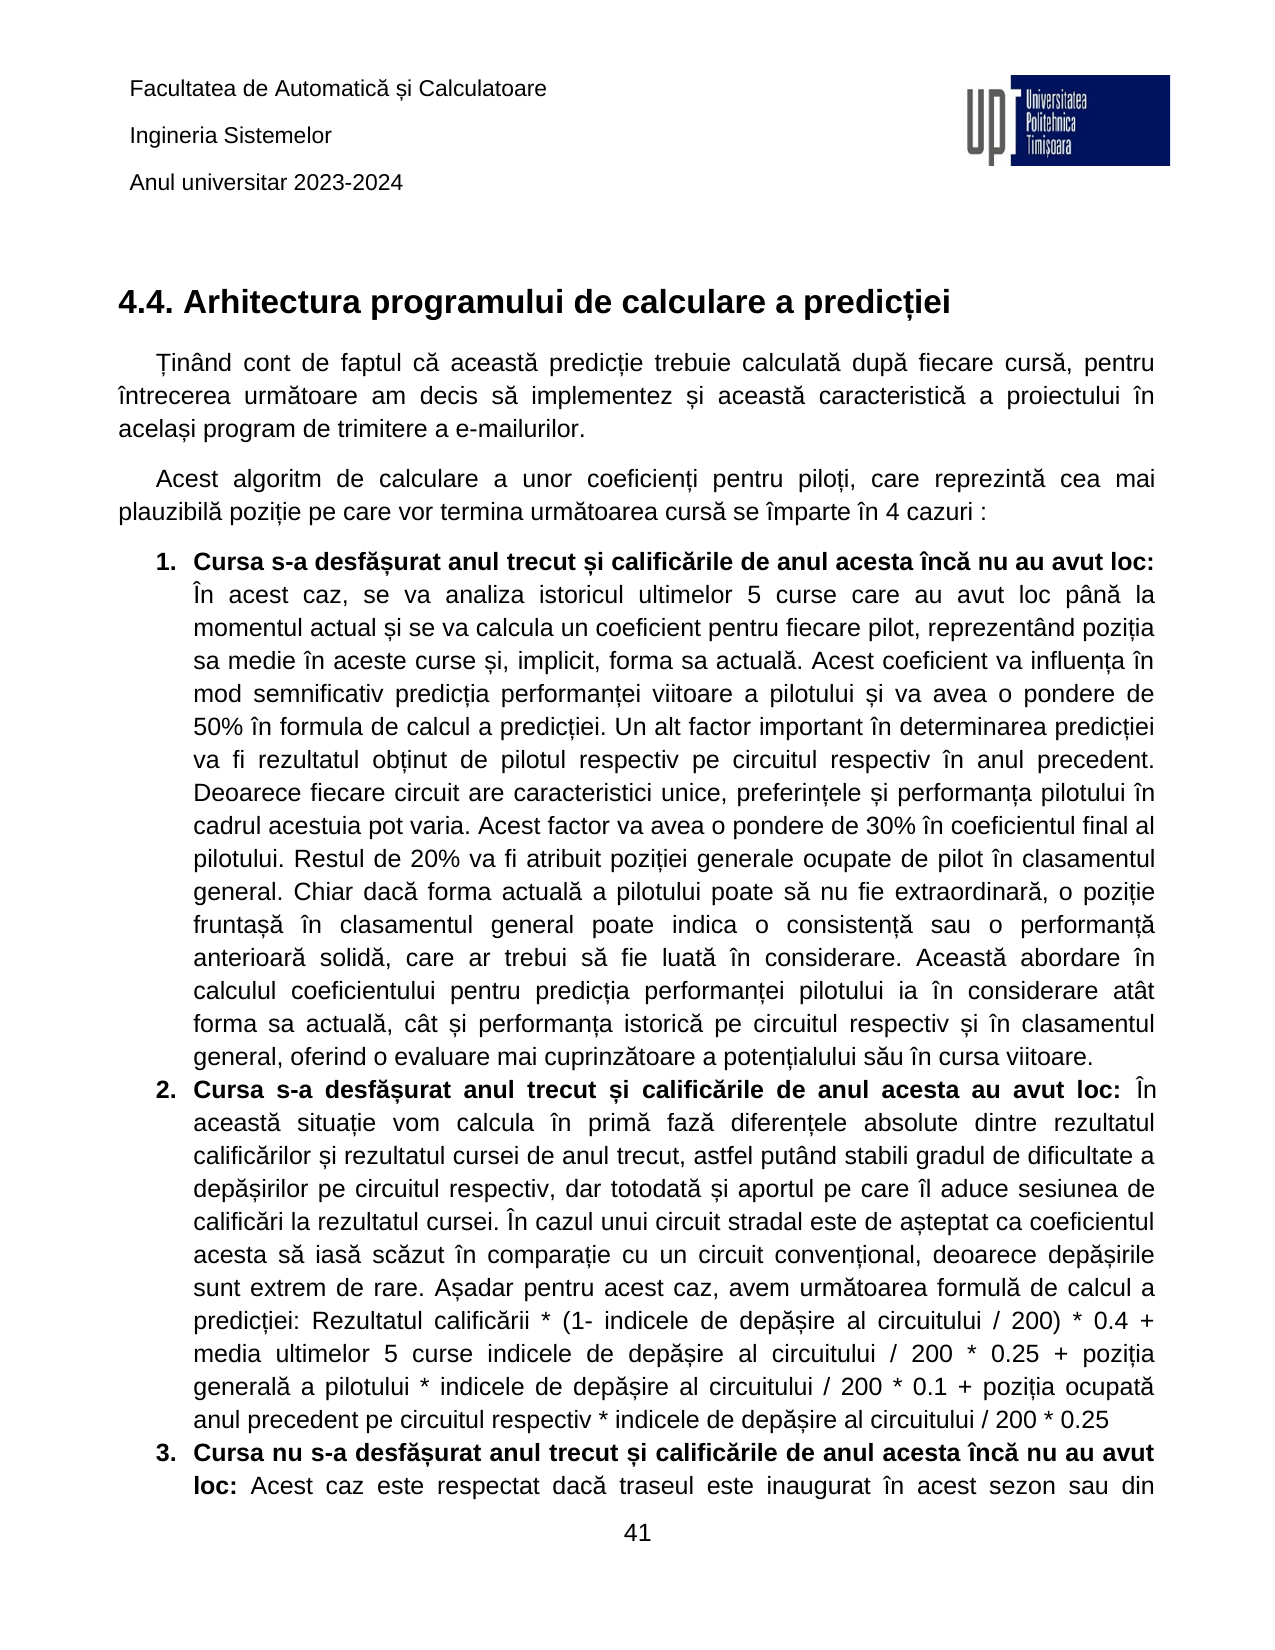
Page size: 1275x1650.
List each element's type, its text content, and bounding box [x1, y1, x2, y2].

text Acest algoritm de calculare a unor coeficienți pentru piloți, care reprezintă cea mai plauzibilă poziție pe care vor termina următoarea cursă se împarte în 4 cazuri : [118, 464, 1157, 526]
subtitle 4.4. Arhitectura programului de calculare a predicției [118, 282, 1157, 321]
list Cursa s-a desfășurat anul trecut și calificările de anul acesta au avut loc: În această situație vom calcula în primă fază diferențele absolute dintre rezultatul calificărilor și rezultatul cursei de anul trecut, astfel putând stabili gradul de dificultate a depășirilor pe circuitul respectiv, dar totodată și aportul pe care îl aduce sesiunea de calificări la rezultatul cursei. În cazul unui circuit stradal este de așteptat ca coeficientul acesta să iasă scăzut în comparație cu un circuit convențional, deoarece depășirile sunt extrem de rare. Așadar pentru acest caz, avem următoarea formulă de calcul a predicției: Rezultatul calificării * (1- indicele de depășire al circuitului / 200) * 0.4 + media ultimelor 5 curse indicele de depășire al circuitului / 200 * 0.25 + poziția generală a pilotului * indicele de depășire al circuitului / 200 * 0.1 + poziția ocupată anul precedent pe circuitul respectiv * indicele de depășire al circuitului / 200 * 0.25 [156, 1075, 1157, 1434]
list Cursa s-a desfășurat anul trecut și calificările de anul acesta încă nu au avut loc: În acest caz, se va analiza istoricul ultimelor 5 curse care au avut loc până la momentul actual și se va calcula un coeficient pentru fiecare pilot, reprezentând poziția sa medie în aceste curse și, implicit, forma sa actuală. Acest coeficient va influența în mod semnificativ predicția performanței viitoare a pilotului și va avea o pondere de 50% în formula de calcul a predicției. Un alt factor important în determinarea predicției va fi rezultatul obținut de pilotul respectiv pe circuitul respectiv în anul precedent. Deoarece fiecare circuit are caracteristici unice, preferințele și performanța pilotului în cadrul acestuia pot varia. Acest factor va avea o pondere de 30% în coeficientul final al pilotului. Restul de 20% va fi atribuit poziției generale ocupate de pilot în clasamentul general. Chiar dacă forma actuală a pilotului poate să nu fie extraordinară, o poziție fruntașă în clasamentul general poate indica o consistență sau o performanță anterioară solidă, care ar trebui să fie luată în considerare. Această abordare în calculul coeficientului pentru predicția performanței pilotului ia în considerare atât forma sa actuală, cât și performanța istorică pe circuitul respectiv și în clasamentul general, oferind o evaluare mai cuprinzătoare a potențialului său în cursa viitoare. [156, 547, 1157, 1071]
text Ținând cont de faptul că această predicție trebuie calculată după fiecare cursă, pentru întrecerea următoare am decis să implementez și această caracteristică a proiectului în același program de trimitere a e-mailurilor. [118, 348, 1157, 443]
picture [967, 75, 1171, 166]
